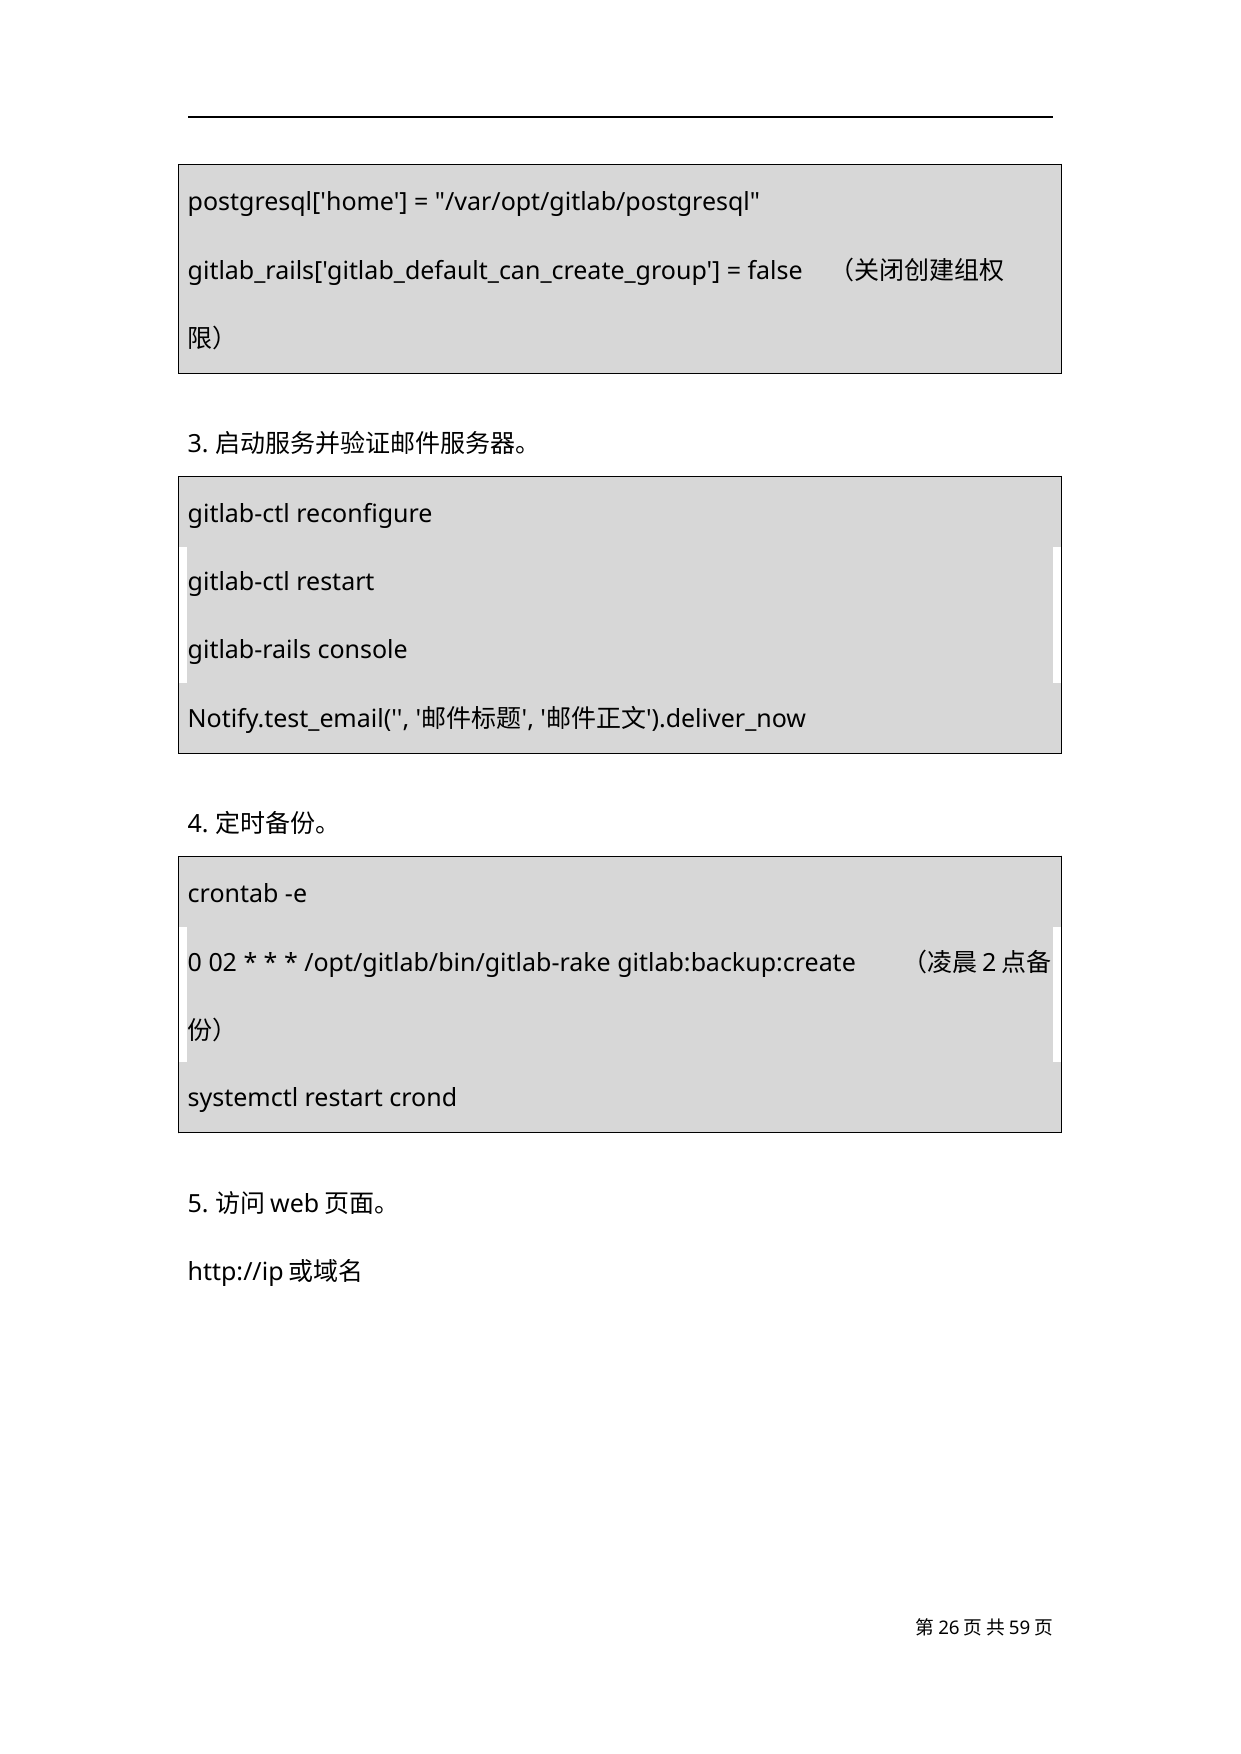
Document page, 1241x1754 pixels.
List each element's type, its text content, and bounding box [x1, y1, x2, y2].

text gitlab-ctl restart [187, 547, 1053, 615]
text http://ip或域名 [187, 1235, 1053, 1303]
list 访问web页面。 [187, 1167, 1053, 1235]
list 启动服务并验证邮件服务器。 [187, 408, 1053, 476]
text crontab -e [179, 857, 1061, 927]
text gitlab-rails console [187, 615, 1053, 679]
text postgresql['home'] = "/var/opt/gitlab/postgresql" [179, 165, 1061, 232]
text 0 02 * * * /opt/gitlab/bin/gitlab-rake gitlab:backup:create （凌晨2点备份） [187, 927, 1053, 1059]
list 定时备份。 [187, 788, 1053, 856]
text Notify.test_email('', '邮件标题', '邮件正文').deliver_now [179, 679, 1061, 753]
text systemctl restart crond [179, 1059, 1061, 1132]
text gitlab_rails['gitlab_default_can_create_group'] = false （关闭创建组权限） [179, 232, 1061, 373]
text gitlab-ctl reconfigure [179, 477, 1061, 547]
